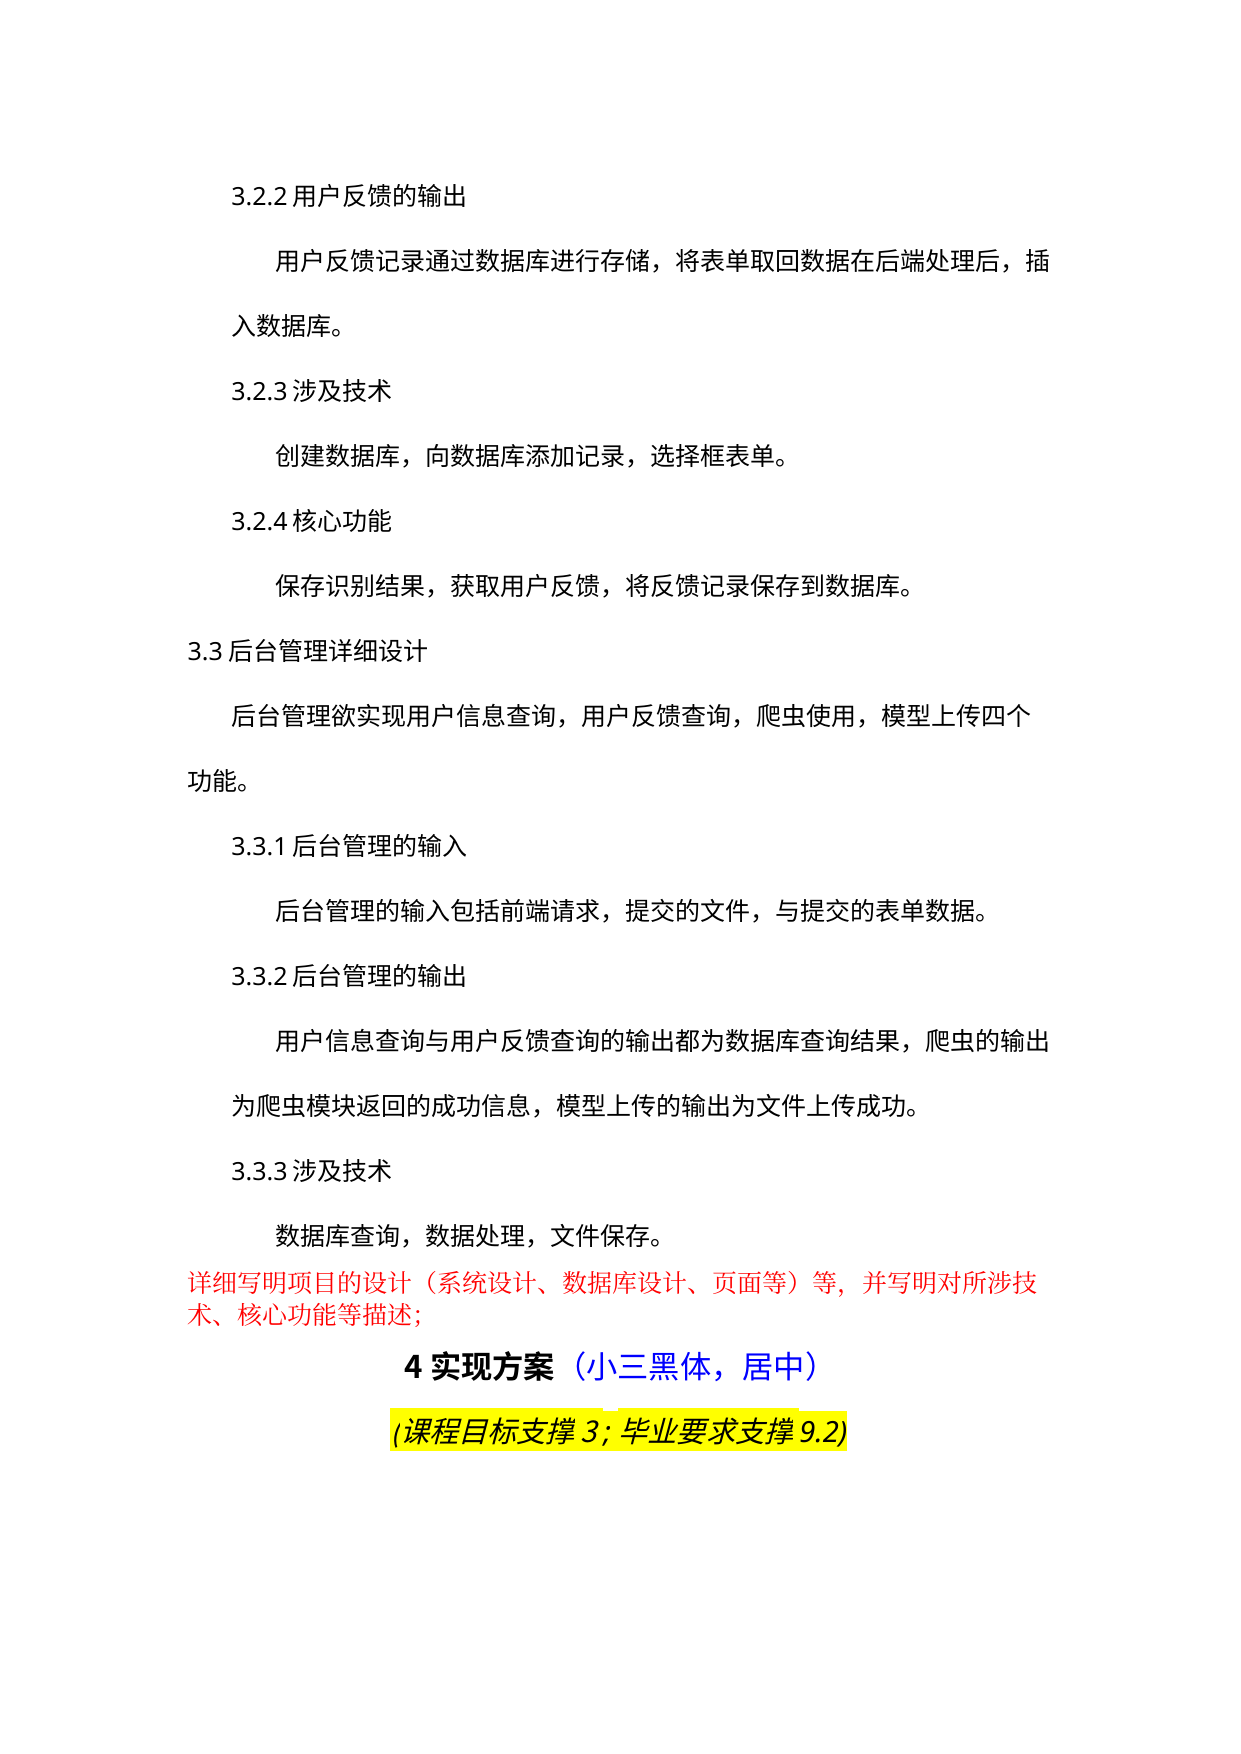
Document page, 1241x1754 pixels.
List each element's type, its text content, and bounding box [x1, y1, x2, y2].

text (课程目标支撑3 ; 毕业要求支撑9.2) [187, 1397, 1053, 1462]
text 后台管理的输入包括前端请求，提交的文件，与提交的表单数据。 [231, 877, 1053, 942]
text 详细写明项目的设计（系统设计、数据库设计、页面等）等，并写明对所涉技术、核心功能等描述； [187, 1267, 1053, 1332]
text 后台管理欲实现用户信息查询，用户反馈查询，爬虫使用，模型上传四个功能。 [187, 682, 1053, 812]
text 3.3后台管理详细设计 [187, 617, 1053, 682]
text 3.2.3涉及技术 [187, 357, 1053, 422]
text 3.3.2后台管理的输出 [187, 942, 1053, 1007]
text 用户反馈记录通过数据库进行存储，将表单取回数据在后端处理后，插入数据库。 [231, 227, 1053, 357]
text 用户信息查询与用户反馈查询的输出都为数据库查询结果，爬虫的输出为爬虫模块返回的成功信息，模型上传的输出为文件上传成功。 [231, 1007, 1053, 1137]
text 保存识别结果，获取用户反馈，将反馈记录保存到数据库。 [231, 552, 1053, 617]
text 数据库查询，数据处理，文件保存。 [231, 1202, 1053, 1267]
text 3.2.4核心功能 [187, 487, 1053, 552]
text 3.2.2用户反馈的输出 [187, 162, 1053, 227]
text 创建数据库，向数据库添加记录，选择框表单。 [231, 422, 1053, 487]
text 4 实现方案（小三黑体，居中） [187, 1332, 1053, 1397]
text 3.3.3涉及技术 [187, 1137, 1053, 1202]
text 3.3.1后台管理的输入 [187, 812, 1053, 877]
